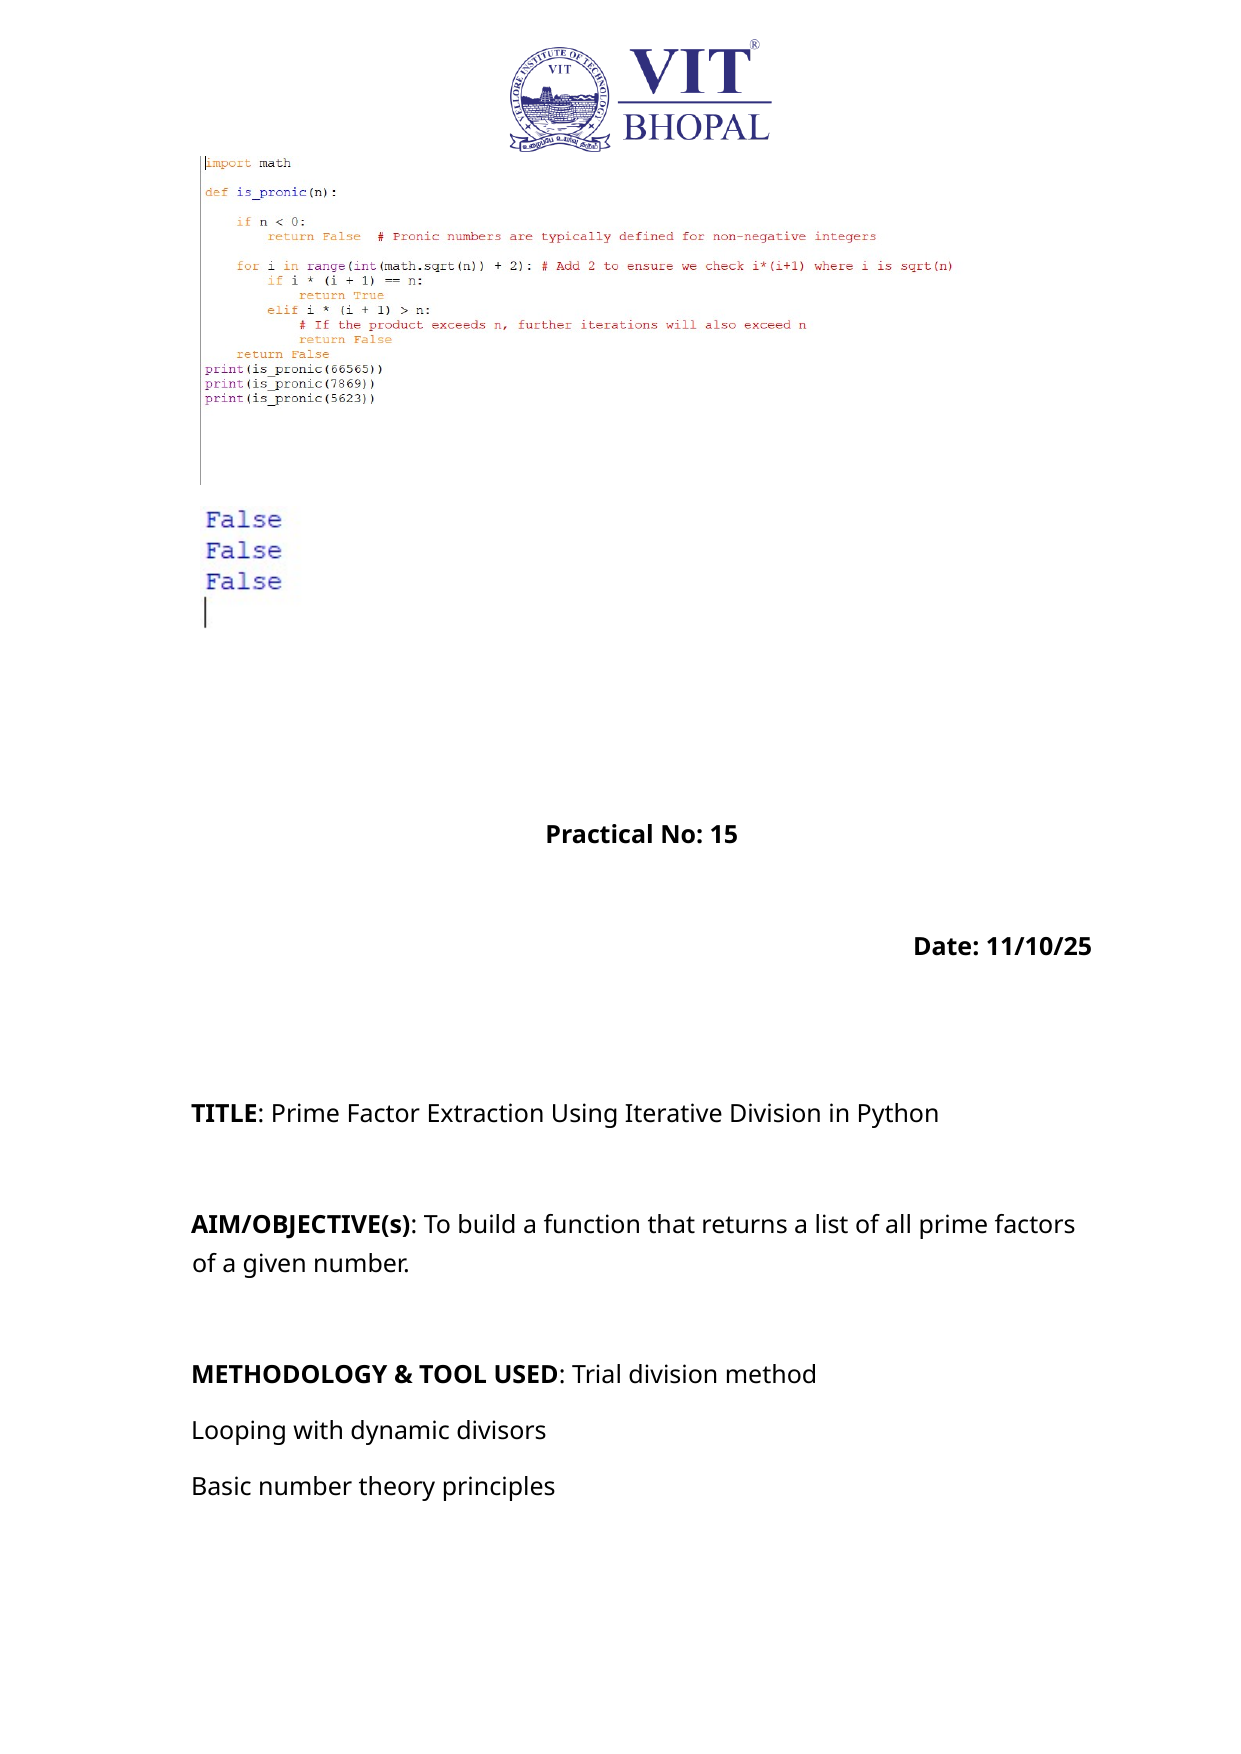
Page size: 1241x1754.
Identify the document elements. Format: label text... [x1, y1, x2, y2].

picture [509, 39, 772, 152]
subtitle Practical No: 15 [192, 817, 1091, 851]
text AIM/OBJECTIVE(s): To build a function that returns a list of all prime factors of a given number. [191, 1207, 1090, 1279]
text Basic number theory principles [191, 1468, 1090, 1502]
text METHODOLOGY & TOOL USED: Trial division method [191, 1357, 1187, 1391]
text Date: 11/10/25 [192, 928, 1092, 962]
picture [200, 156, 1100, 485]
text Looping with dynamic divisors [191, 1412, 1090, 1446]
picture [200, 506, 926, 693]
text TITLE: Prime Factor Extraction Using Iterative Division in Python [191, 1095, 1090, 1129]
